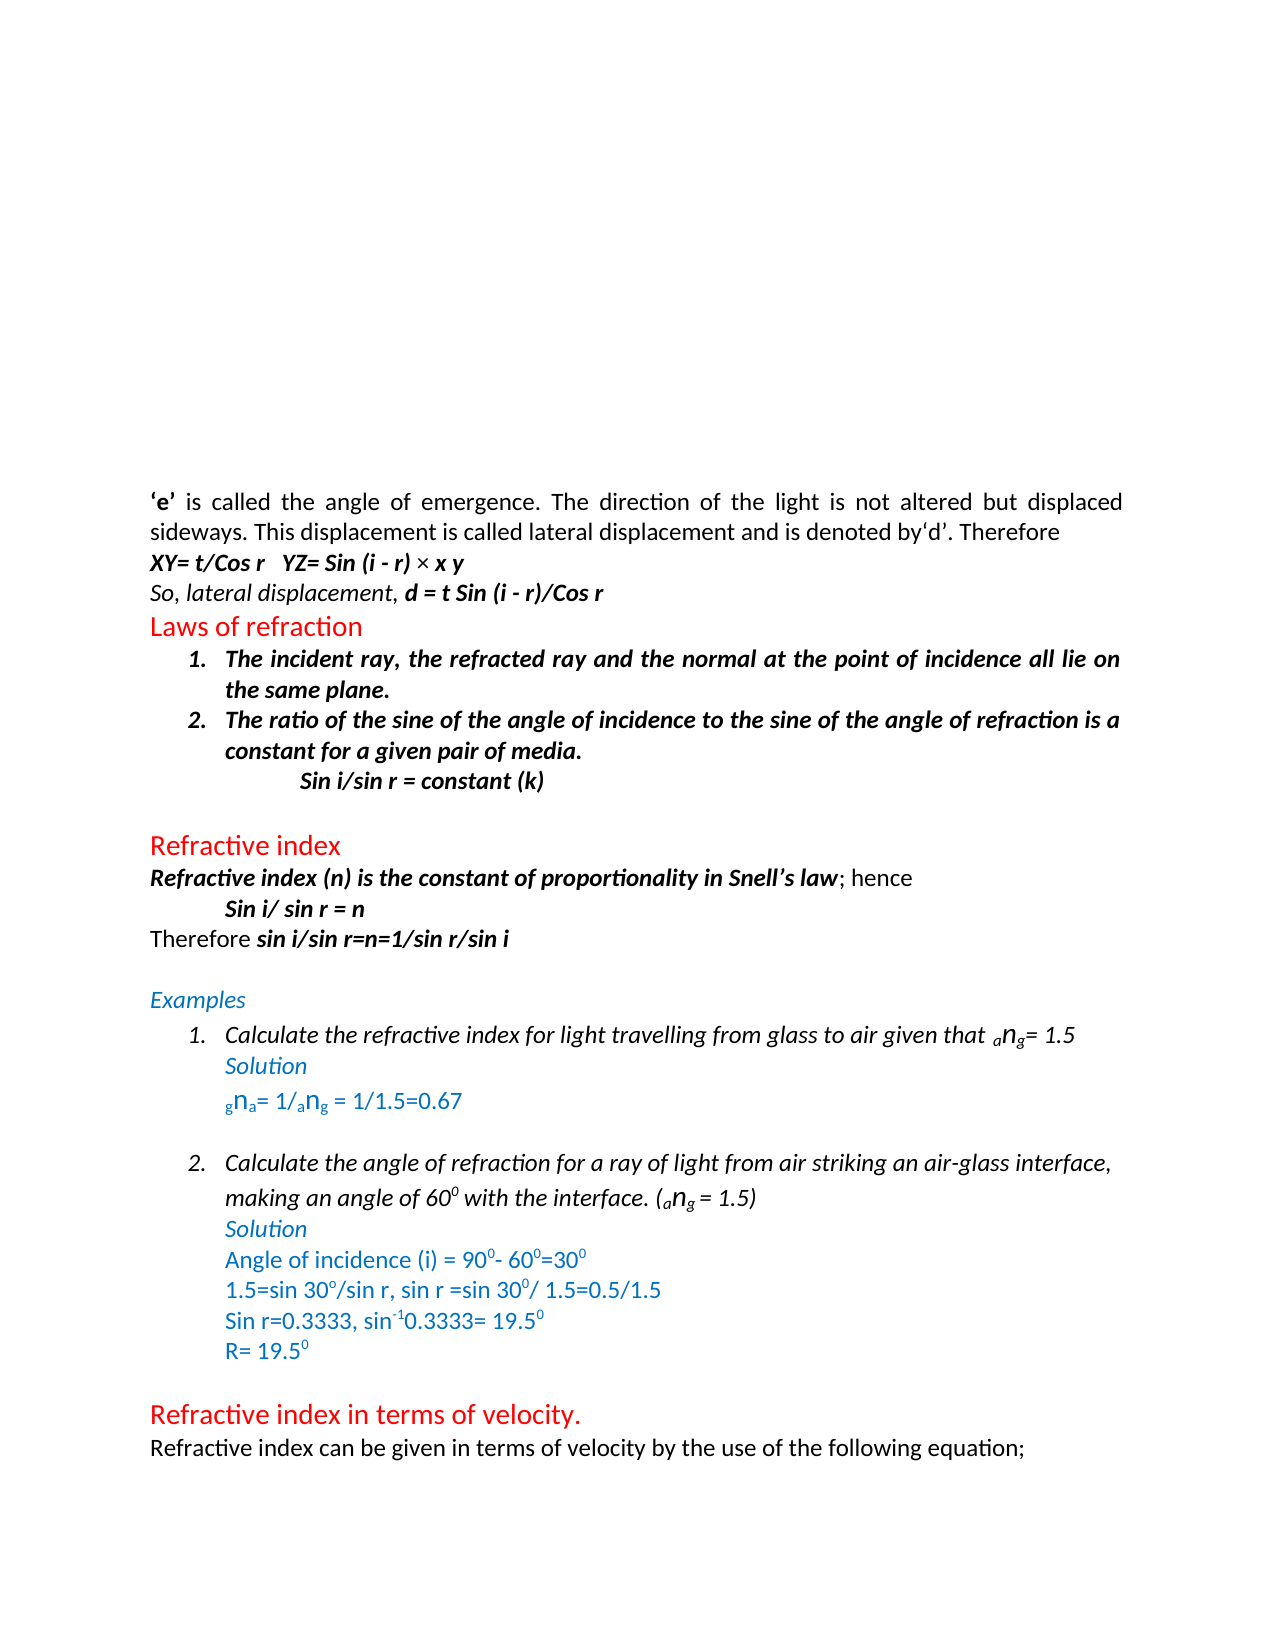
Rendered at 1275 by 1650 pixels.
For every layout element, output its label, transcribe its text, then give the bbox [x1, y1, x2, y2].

list The ratio of the sine of the angle of incidence to the sine of the angle of refraction is a constant for a given pair of media. [187, 704, 1125, 766]
list The incident ray, the refracted ray and the normal at the point of incidence all lie on the same plane. [187, 643, 1125, 704]
list 1.5=sin 30o/sin r, sin r =sin 300/ 1.5=0.5/1.5 [225, 1274, 1125, 1305]
list Calculate the refractive index for light travelling from glass to air given that ang= 1.5 [187, 1015, 1125, 1050]
text ‘e’ is called the angle of emergence. The direction of the light is not altered but displaced sideways. This displacement is called lateral displacement and is denoted by‘d’. Therefore [150, 486, 1125, 547]
text XY= t/Cos r YZ= Sin (i - r) × x y [150, 547, 1125, 577]
list Angle of incidence (i) = 900- 600=300 [225, 1244, 1125, 1274]
list Sin i/sin r = constant (k) [300, 766, 1125, 796]
list Sin r=0.3333, sin-10.3333= 19.50 [225, 1305, 1125, 1335]
list Solution [225, 1050, 1125, 1081]
list Refractive index in terms of velocity. [150, 1396, 1125, 1432]
text Laws of refraction [150, 608, 1125, 643]
list Examples [150, 984, 1125, 1015]
list Sin i/ sin r = n [150, 893, 1125, 923]
list R= 19.50 [225, 1335, 1125, 1366]
list gna= 1/ang = 1/1.5=0.67 [225, 1081, 1125, 1117]
list Refractive index [150, 827, 1125, 862]
list Therefore sin i/sin r=n=1/sin r/sin i [150, 923, 1125, 954]
list Refractive index can be given in terms of velocity by the use of the following equation; [150, 1432, 1125, 1462]
list Solution [225, 1213, 1125, 1244]
list Calculate the angle of refraction for a ray of light from air striking an air-glass interface, making an angle of 600 with the interface. (ang = 1.5) [187, 1147, 1125, 1213]
text So, lateral displacement, d = t Sin (i - r)/Cos r [150, 577, 1125, 608]
list Refractive index (n) is the constant of proportionality in Snell’s law; hence [150, 862, 1125, 893]
